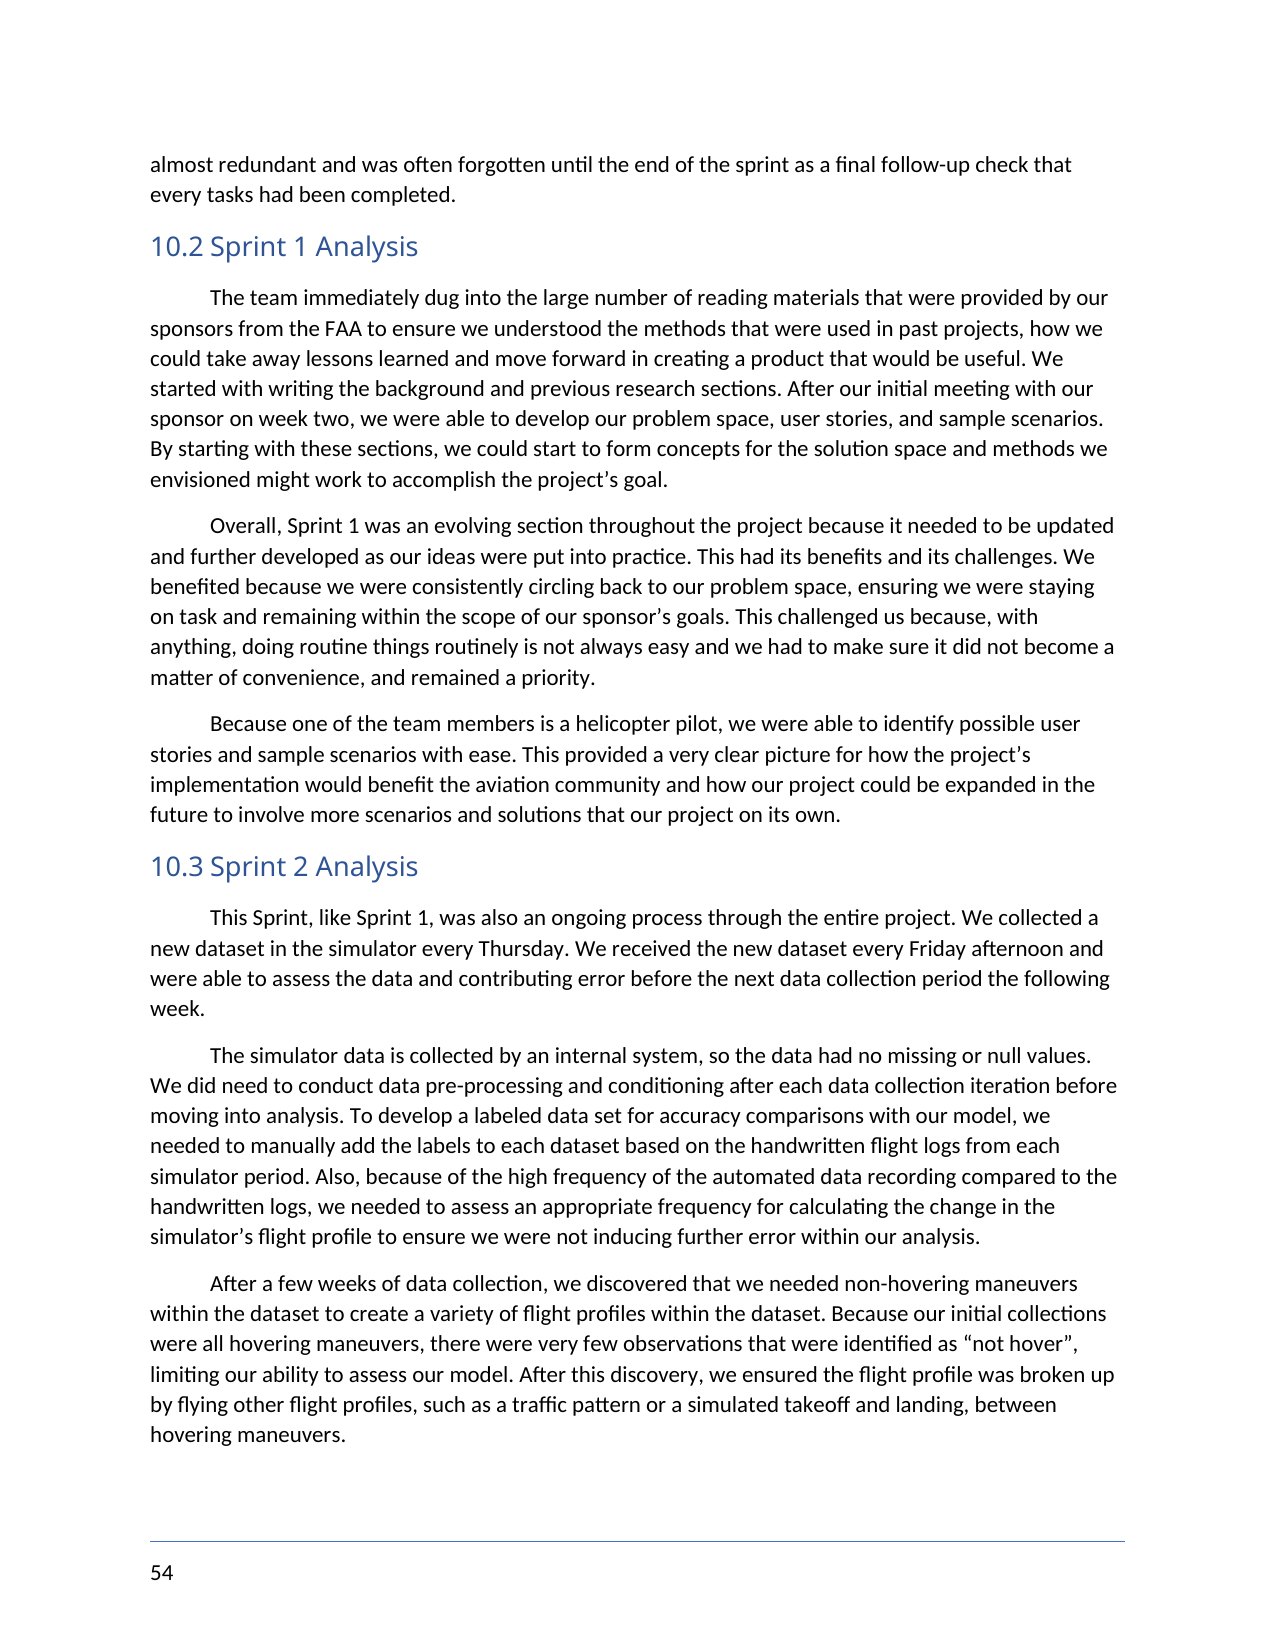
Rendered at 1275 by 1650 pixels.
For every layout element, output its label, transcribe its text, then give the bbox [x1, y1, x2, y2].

text The simulator data is collected by an internal system, so the data had no missing or null values. We did need to conduct data pre-processing and conditioning after each data collection iteration before moving into analysis. To develop a labeled data set for accuracy comparisons with our model, we needed to manually add the labels to each dataset based on the handwritten flight logs from each simulator period. Also, because of the high frequency of the automated data recording compared to the handwritten logs, we needed to assess an appropriate frequency for calculating the change in the simulator’s flight profile to ensure we were not inducing further error within our analysis. [150, 1041, 1125, 1250]
text After a few weeks of data collection, we discovered that we needed non-hovering maneuvers within the dataset to create a variety of flight profiles within the dataset. Because our initial collections were all hovering maneuvers, there were very few observations that were identified as “not hover”, limiting our ability to assess our model. After this discovery, we ensured the flight profile was broken up by flying other flight profiles, such as a traffic pattern or a simulated takeoff and landing, between hovering maneuvers. [150, 1269, 1125, 1448]
text Because one of the team members is a helicopter pilot, we were able to identify possible user stories and sample scenarios with ease. This provided a very clear picture for how the project’s implementation would benefit the aviation community and how our project could be expanded in the future to involve more scenarios and solutions that our project on its own. [150, 709, 1125, 828]
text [150, 150, 1125, 208]
text This Sprint, like Sprint 1, was also an ongoing process through the entire project. We collected a new dataset in the simulator every Thursday. We received the new dataset every Friday afternoon and were able to assess the data and contributing error before the next data collection period the following week. [150, 903, 1125, 1022]
subtitle Sprint 1 Analysis [150, 227, 1125, 264]
subtitle Sprint 2 Analysis [150, 847, 1125, 884]
text Overall, Sprint 1 was an evolving section throughout the project because it needed to be updated and further developed as our ideas were put into practice. This had its benefits and its challenges. We benefited because we were consistently circling back to our problem space, ensuring we were staying on task and remaining within the scope of our sponsor’s goals. This challenged us because, with anything, doing routine things routinely is not always easy and we had to make sure it did not become a matter of convenience, and remained a priority. [150, 512, 1125, 691]
text The team immediately dug into the large number of reading materials that were provided by our sponsors from the FAA to ensure we understood the methods that were used in past projects, how we could take away lessons learned and move forward in creating a product that would be useful. We started with writing the background and previous research sections. After our initial meeting with our sponsor on week two, we were able to develop our problem space, user stories, and sample scenarios. By starting with these sections, we could start to form concepts for the solution space and methods we envisioned might work to accomplish the project’s goal. [150, 283, 1125, 493]
